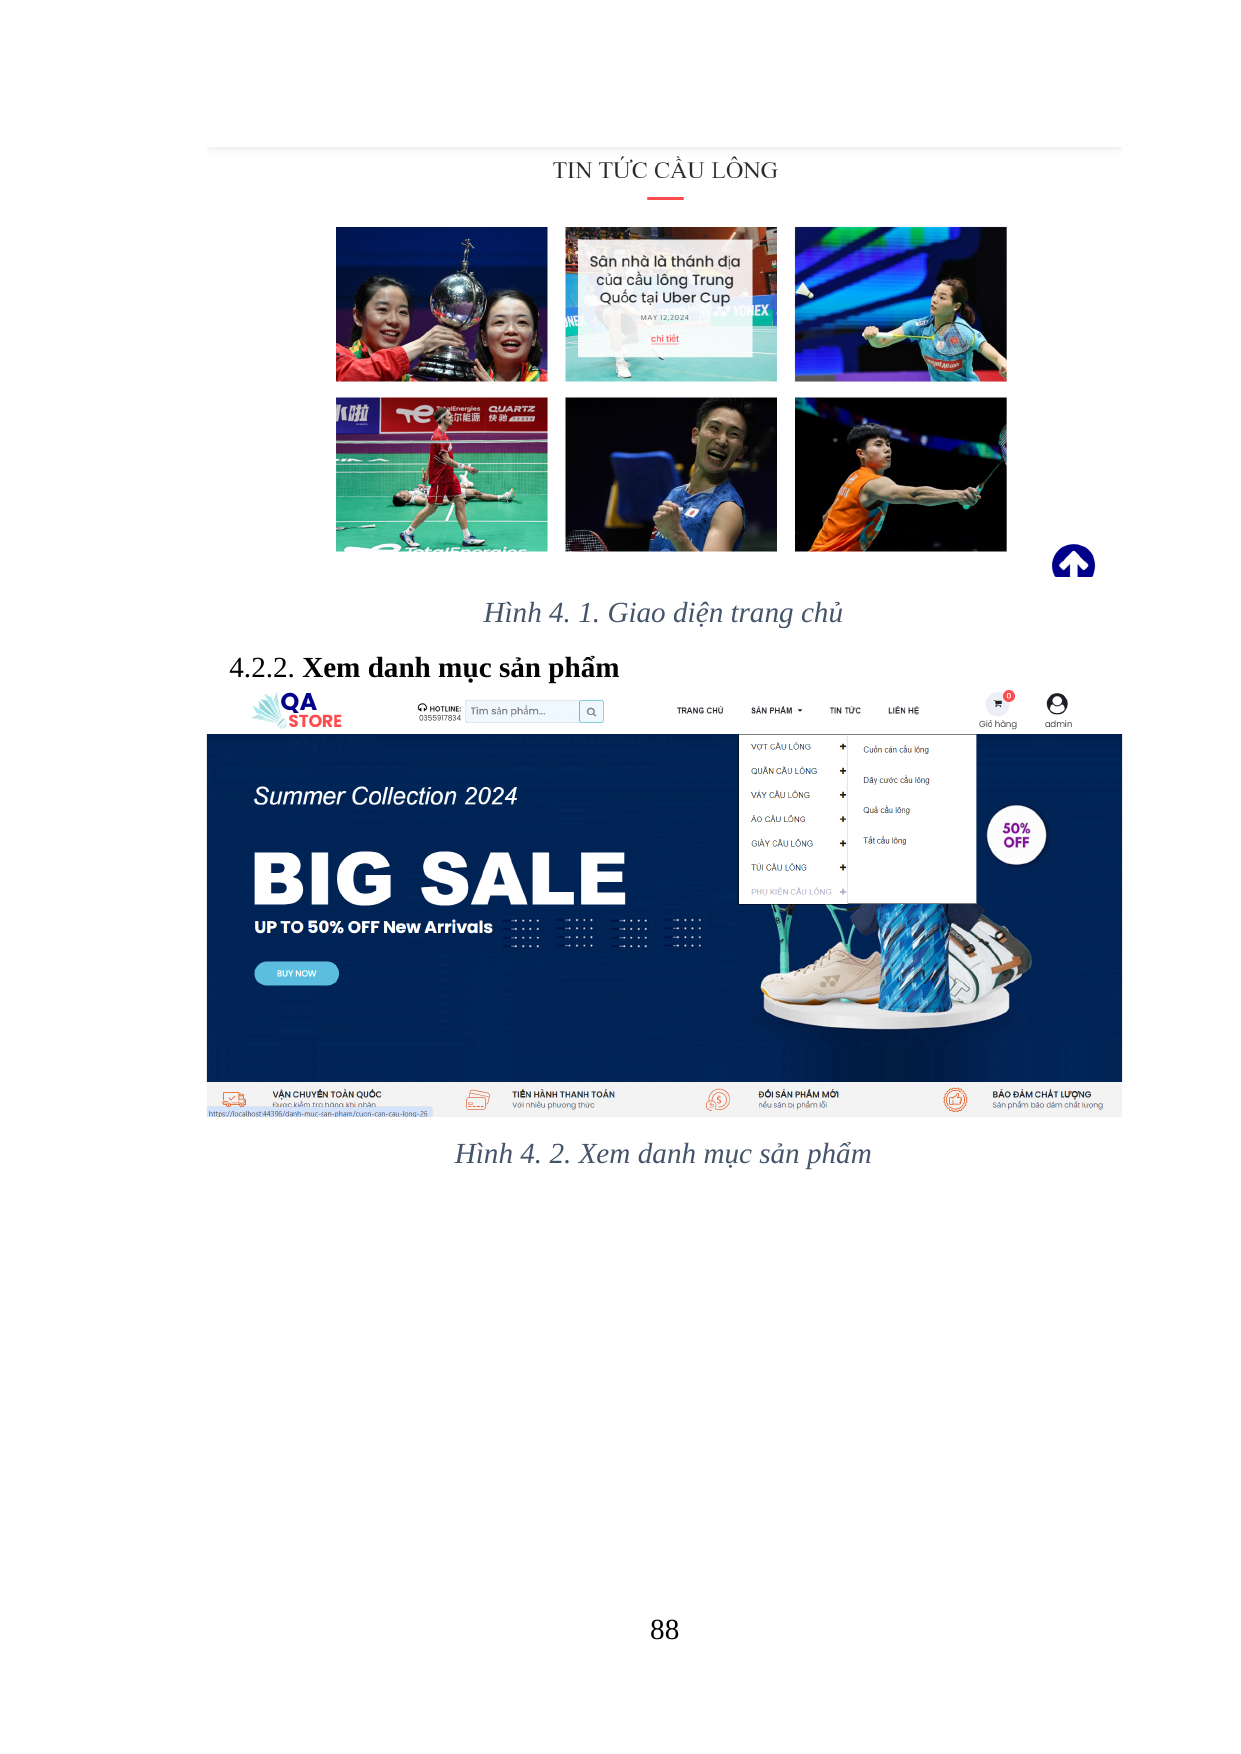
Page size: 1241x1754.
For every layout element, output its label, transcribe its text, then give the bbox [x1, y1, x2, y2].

text Hình 4. 1. Giao diện trang chủ [207, 595, 1122, 629]
text Hình 4. 2. Xem danh mục sản phẩm [207, 1136, 1122, 1169]
subtitle Xem danh mục sản phẩm [302, 650, 1122, 683]
picture [206, 686, 1123, 1117]
picture [206, 147, 1123, 577]
